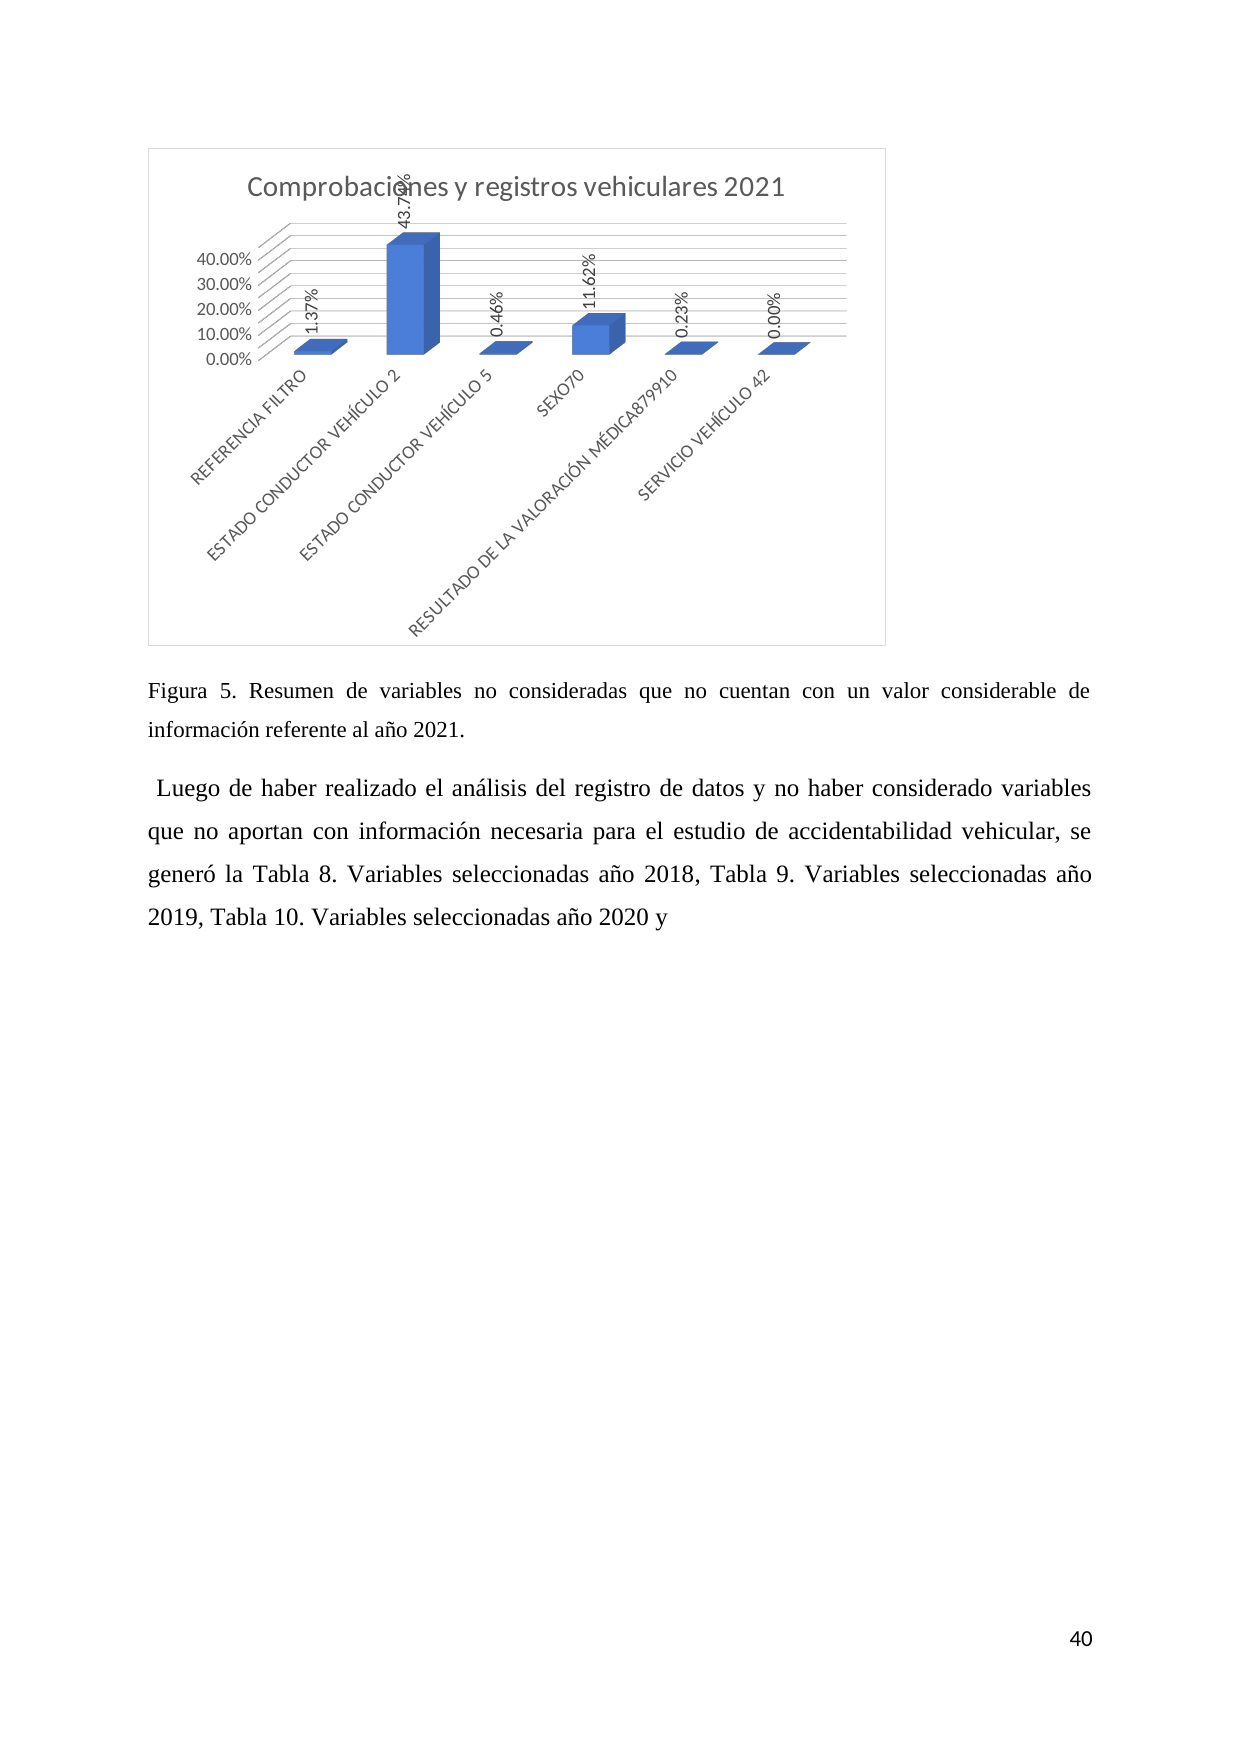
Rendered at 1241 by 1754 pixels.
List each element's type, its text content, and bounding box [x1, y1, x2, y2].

text Luego de haber realizado el análisis del registro de datos y no haber considerado variables que no aportan con información necesaria para el estudio de accidentabilidad vehicular, se generó la Tabla 8. Variables seleccionadas año 2018, Tabla 9. Variables seleccionadas año 2019, Tabla 10. Variables seleccionadas año 2020 y [148, 773, 1092, 931]
text Figura 5. Resumen de variables no consideradas que no cuentan con un valor considerable de información referente al año 2021. [148, 677, 1092, 743]
